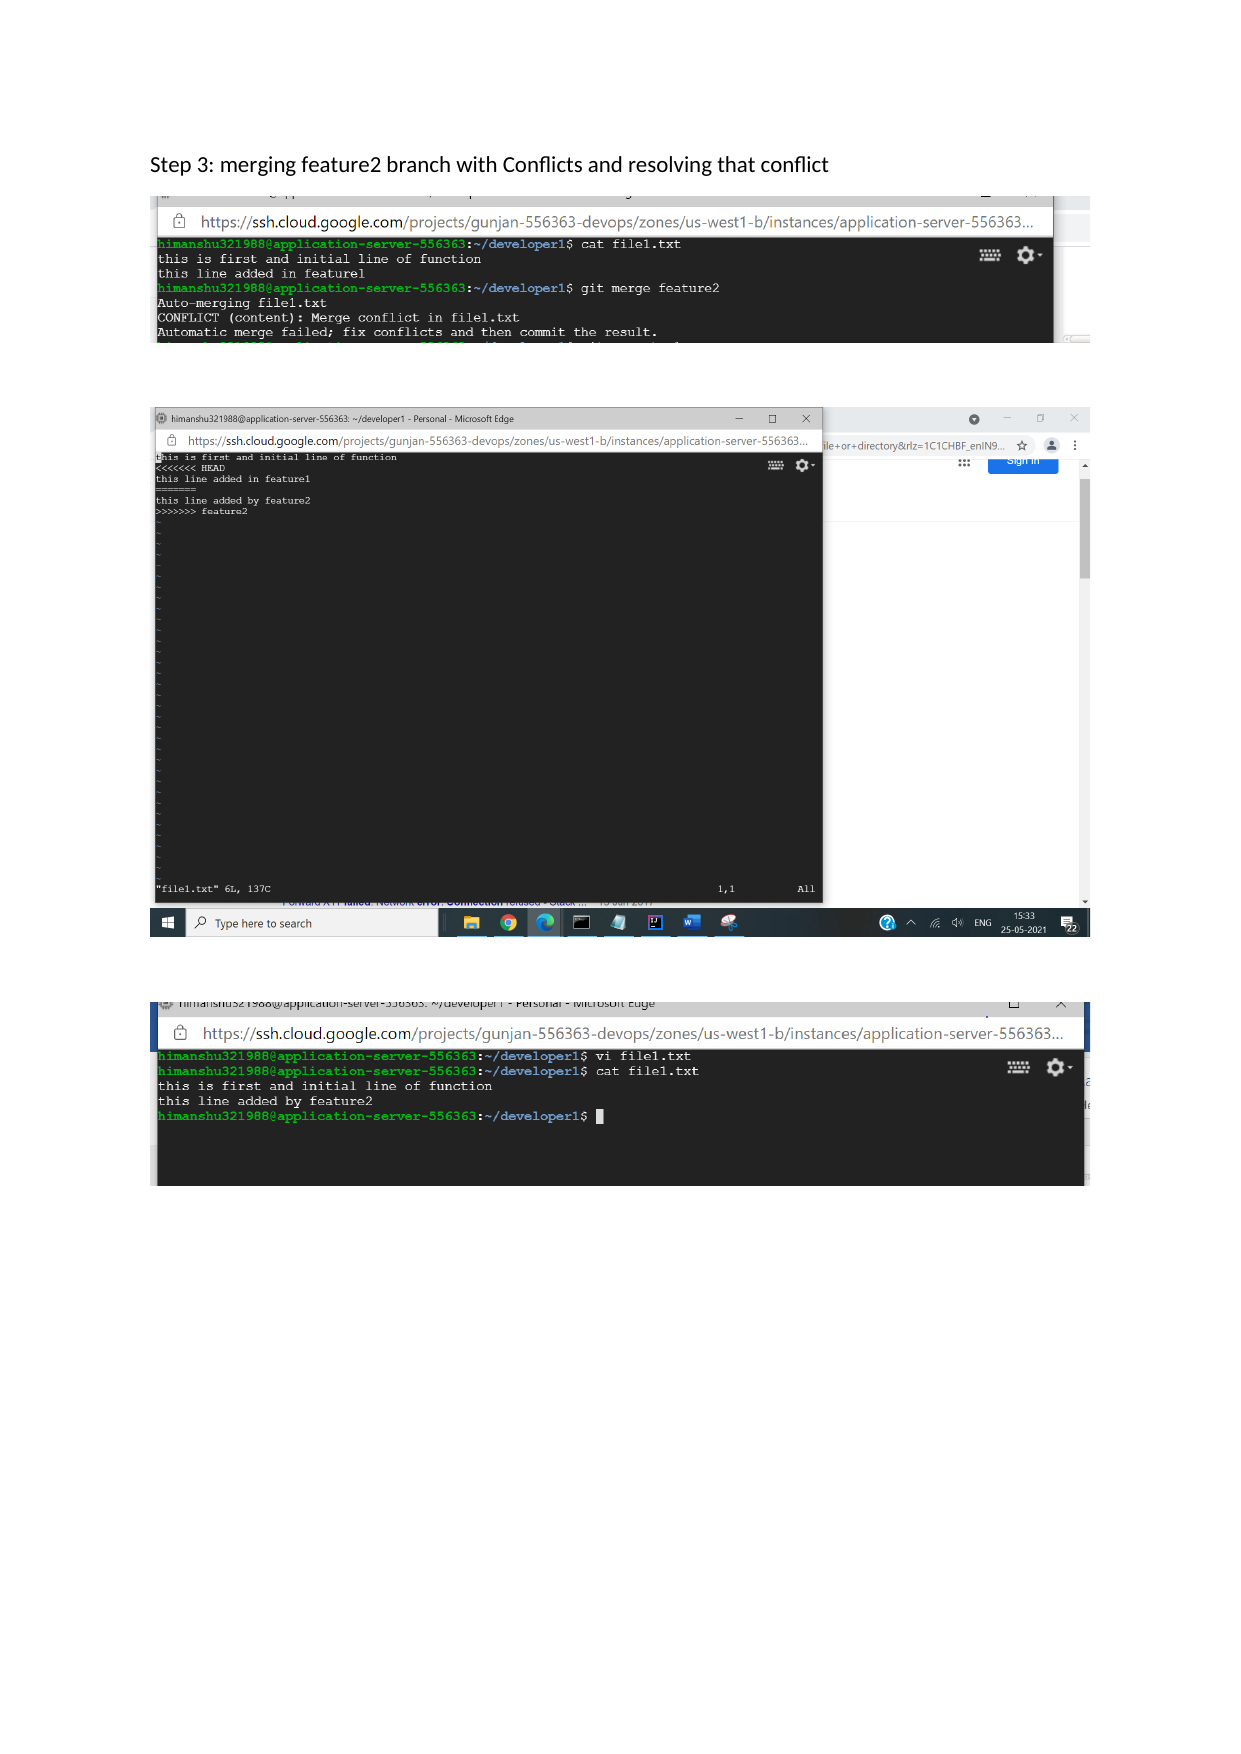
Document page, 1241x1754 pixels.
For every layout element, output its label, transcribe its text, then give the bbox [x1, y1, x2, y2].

picture [150, 1002, 1091, 1186]
picture [150, 407, 1091, 937]
picture [150, 196, 1091, 343]
text Step 3: merging feature2 branch with Conflicts and resolving that conflict [150, 150, 1090, 178]
